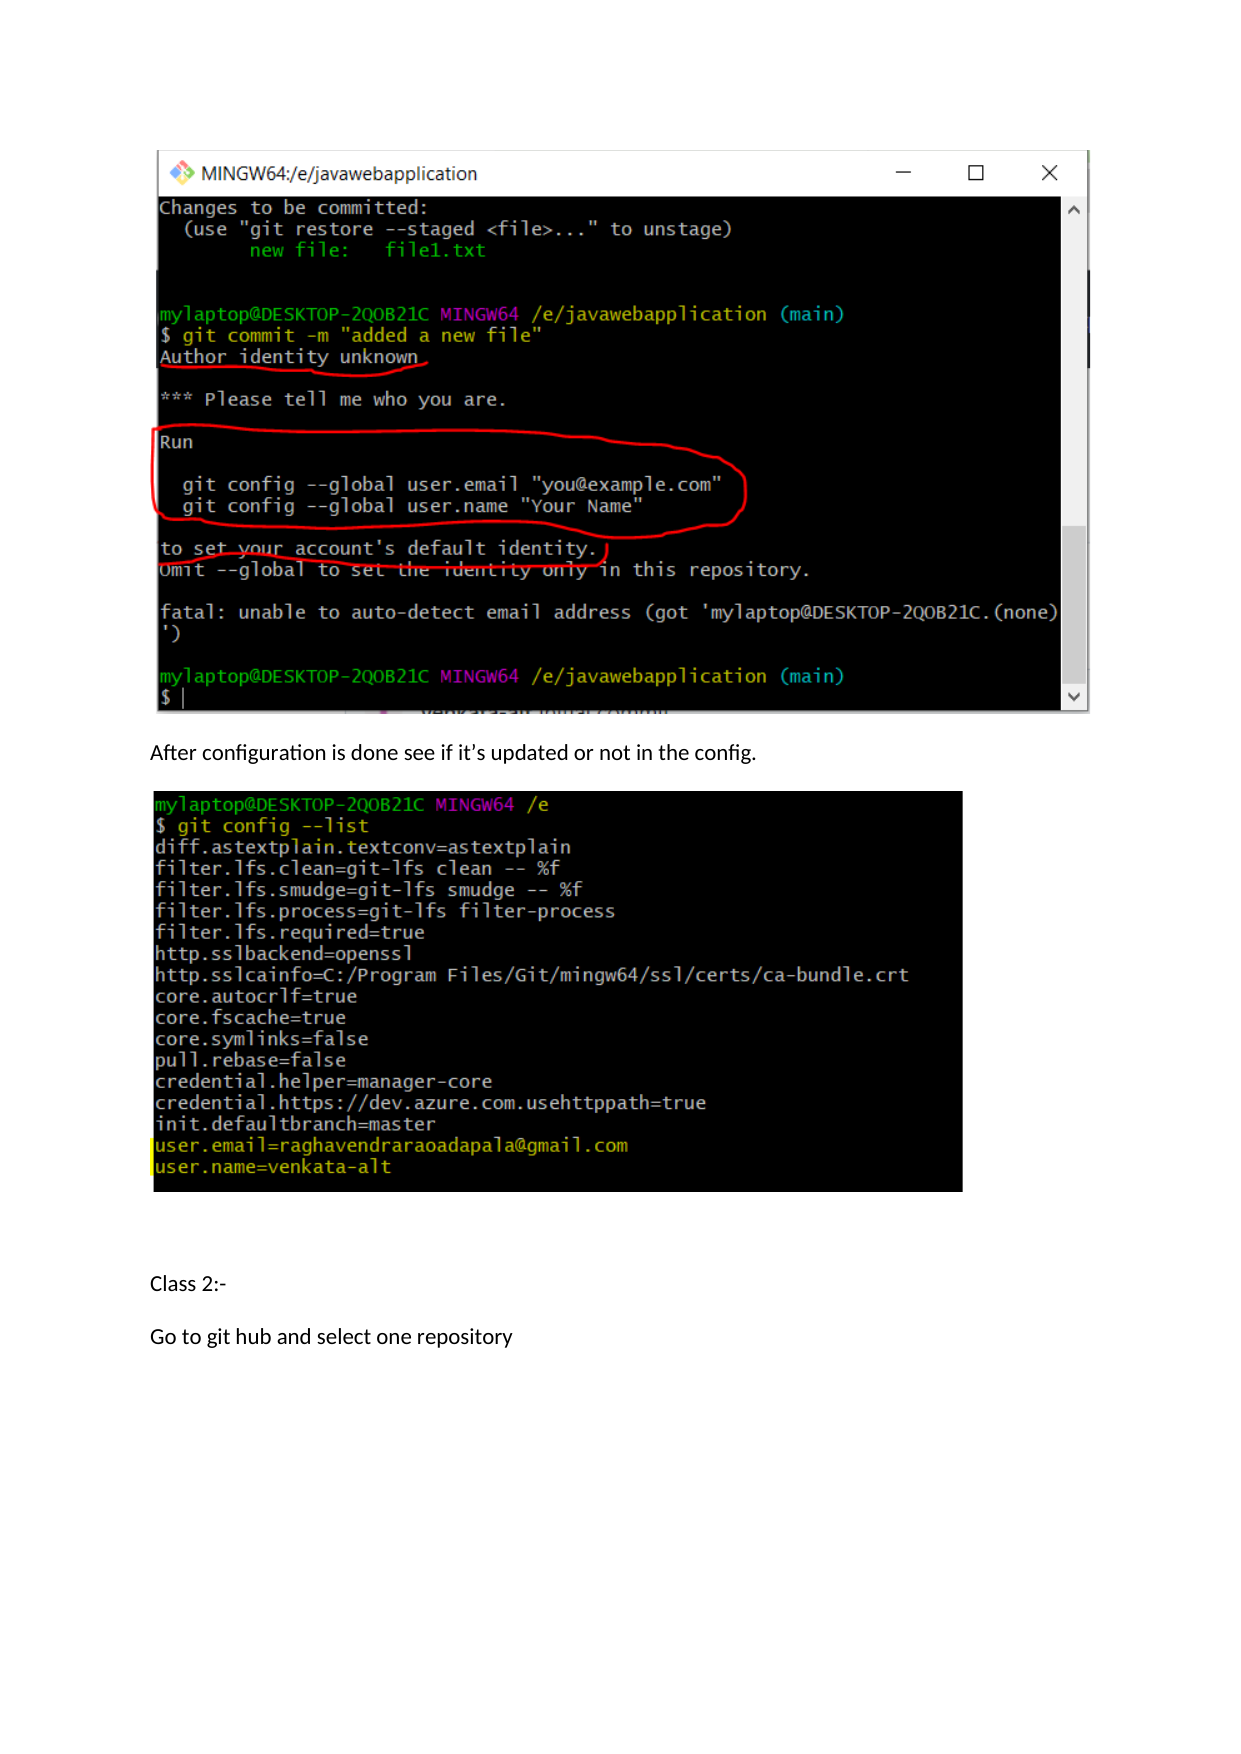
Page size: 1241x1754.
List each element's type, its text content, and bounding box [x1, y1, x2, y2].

picture [150, 150, 1091, 714]
text Class 2:- [150, 1269, 1090, 1297]
text After configuration is done see if it’s updated or not in the config. [150, 738, 1090, 766]
text Go to git hub and select one repository [150, 1322, 1090, 1350]
picture [150, 791, 963, 1192]
